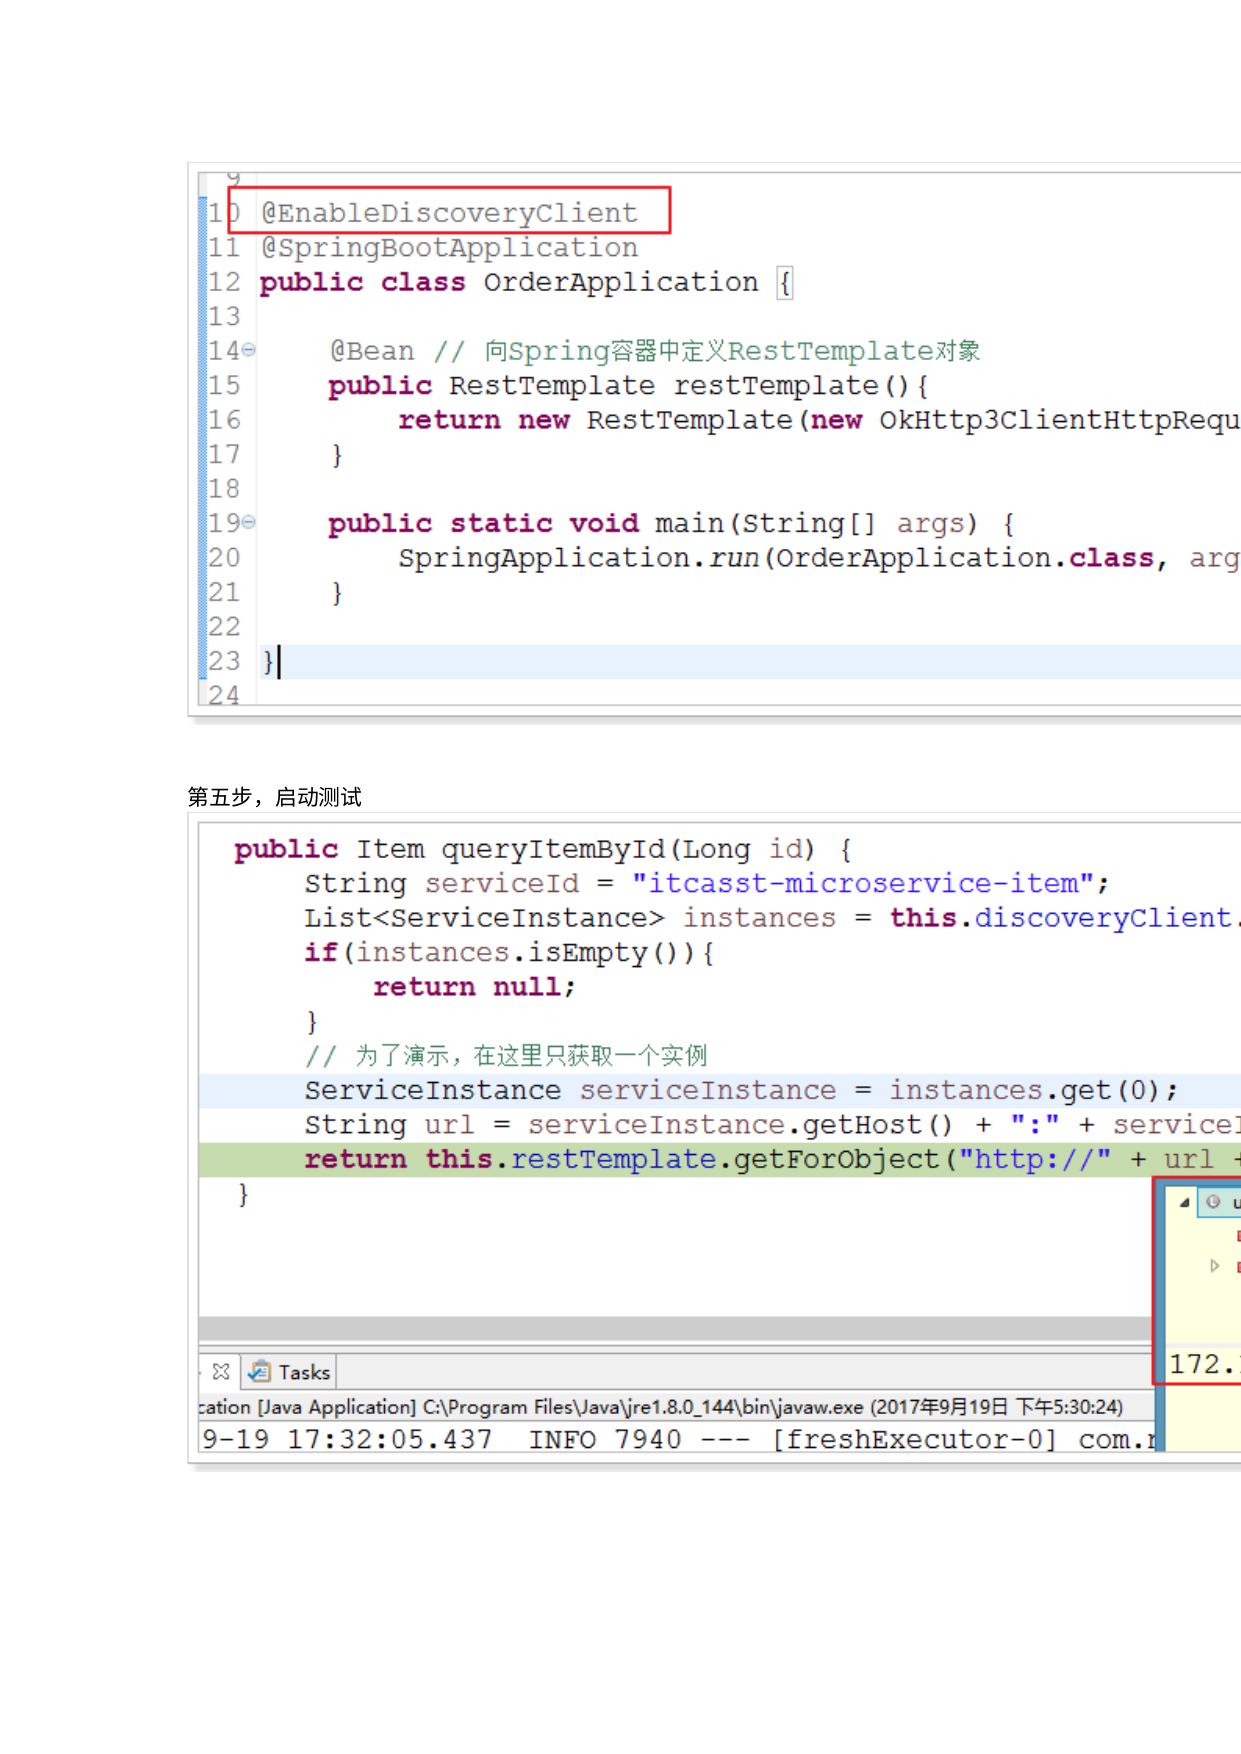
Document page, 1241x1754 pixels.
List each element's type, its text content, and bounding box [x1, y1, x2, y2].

text 第五步，启动测试 [187, 779, 1053, 812]
picture [187, 812, 1241, 1472]
picture [187, 162, 1241, 725]
